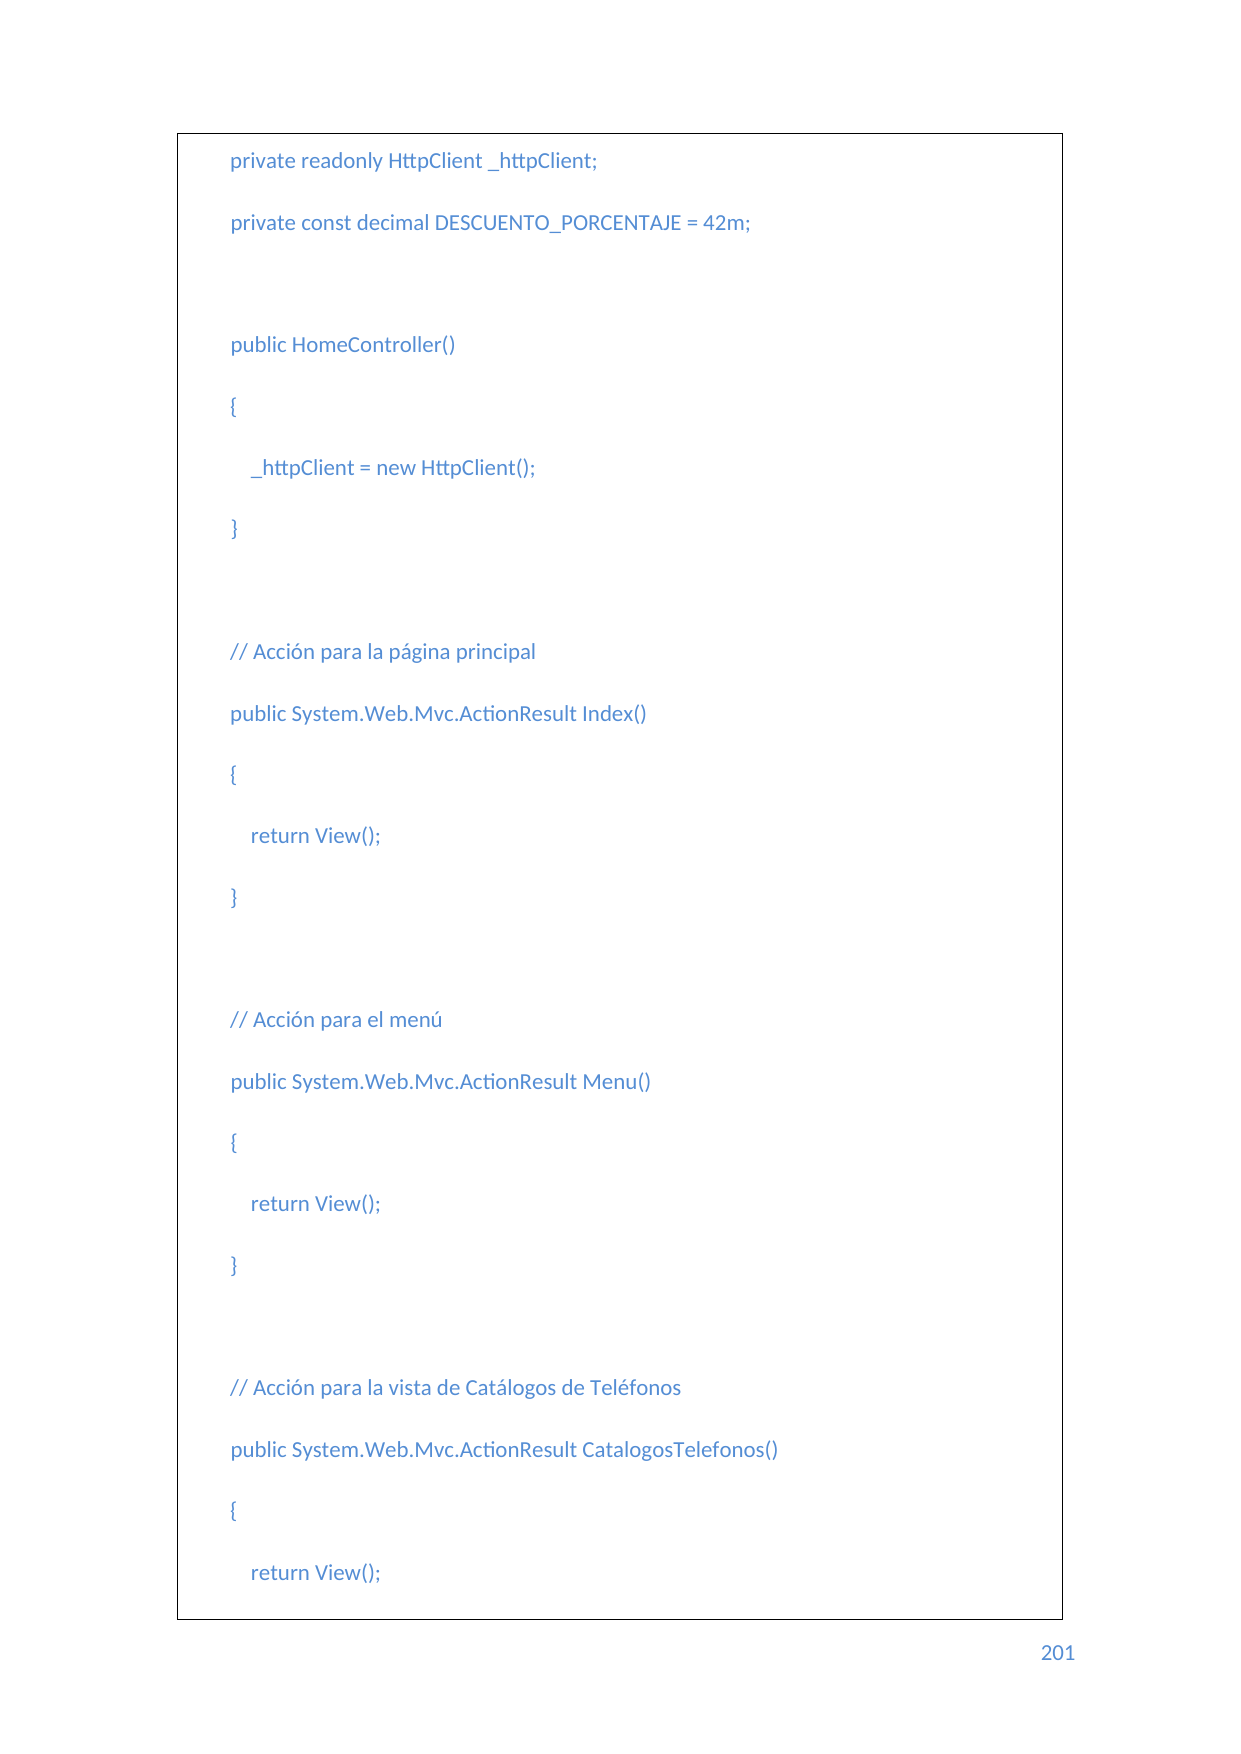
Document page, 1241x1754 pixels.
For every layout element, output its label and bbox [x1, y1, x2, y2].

table_header [178, 134, 1062, 1619]
